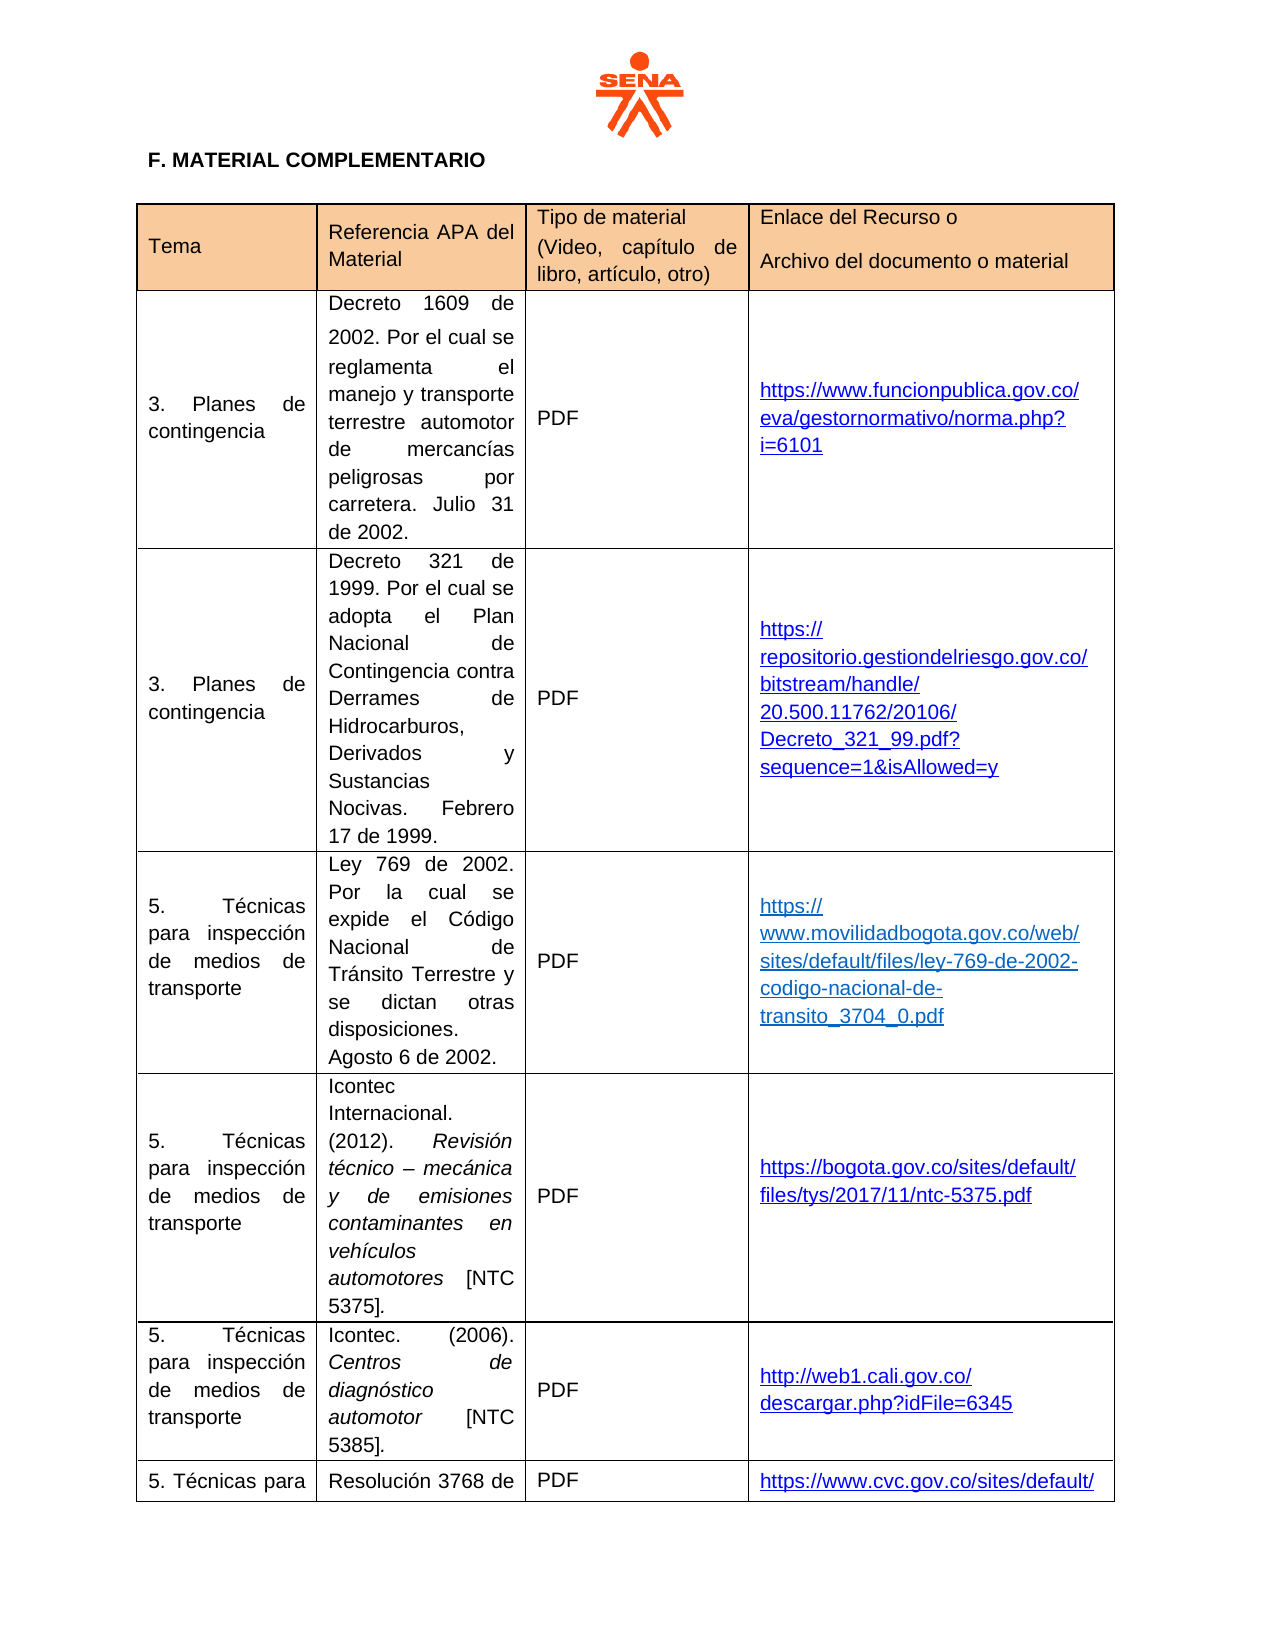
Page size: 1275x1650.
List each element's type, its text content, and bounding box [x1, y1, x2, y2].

table_cell https://www.cvc.gov.co/sites/default/files/2018-10/Resolucion%203768%20de%202013-Sep-26.pdf [749, 1460, 1114, 1501]
picture [585, 48, 690, 142]
table_cell Archivo del documento o material [750, 233, 1113, 290]
table_cell Decreto 321 de 1999. Por el cual se adopta el Plan Nacional de Contingencia contra Derrames de Hidrocarburos, Derivados y Sustancias Nocivas. Febrero 17 de 1999. [317, 549, 525, 851]
table_header Referencia APA del Material [318, 205, 525, 290]
table_cell 5. Técnicas para inspección de medios de transporte [137, 1321, 316, 1460]
table_cell https://repositorio.gestiondelriesgo.gov.co/bitstream/handle/20.500.11762/20106/Decreto_321_99.pdf?sequence=1&isAllowed=y [749, 548, 1114, 851]
table_cell https://bogota.gov.co/sites/default/files/tys/2017/11/ntc-5375.pdf [749, 1073, 1114, 1321]
table_cell Icontec. (2006). Centros de diagnóstico automotor [NTC 5385]. [317, 1323, 525, 1460]
table_cell 5. Técnicas para inspección de medios de transporte [137, 851, 316, 1073]
table_cell 5. Técnicas para inspección de medios de transporte [137, 1460, 316, 1501]
table_cell https://www.movilidadbogota.gov.co/web/sites/default/files/ley-769-de-2002-codigo-nacional-de-transito_3704_0.pdf [749, 851, 1114, 1073]
table_cell Icontec Internacional. (2012). Revisión técnico – mecánica y de emisiones contaminantes en vehículos automotores [NTC 5375]. [317, 1074, 525, 1321]
table_cell 3. Planes de contingencia [137, 548, 316, 851]
table_cell Decreto 1609 de 2002. Por el cual se reglamenta el manejo y transporte terrestre automotor de mercancías peligrosas por carretera. Julio 31 de 2002. [317, 291, 525, 547]
table_header Tipo de material [527, 205, 748, 233]
table_cell PDF [526, 549, 748, 851]
table_cell http://web1.cali.gov.co/descargar.php?idFile=6345 [749, 1321, 1114, 1460]
table_cell PDF [526, 291, 748, 547]
table_cell 5. Técnicas para inspección de medios de transporte [137, 1073, 316, 1321]
table_header Enlace del Recurso o [750, 205, 1113, 233]
table_cell PDF [526, 1323, 748, 1460]
table_header Tema [138, 205, 316, 290]
table_cell PDF [526, 852, 748, 1073]
table_cell PDF [526, 1461, 748, 1501]
table_cell 3. Planes de contingencia [137, 291, 316, 547]
table_cell PDF [526, 1074, 748, 1321]
table_cell Ley 769 de 2002. Por la cual se expide el Código Nacional de Tránsito Terrestre y se dictan otras disposiciones. Agosto 6 de 2002. [317, 852, 525, 1073]
table_cell (Video, capítulo de libro, artículo, otro) [527, 233, 748, 290]
table_cell https://www.funcionpublica.gov.co/eva/gestornormativo/norma.php?i=6101 [749, 291, 1114, 547]
text F. MATERIAL COMPLEMENTARIO [148, 148, 1127, 172]
